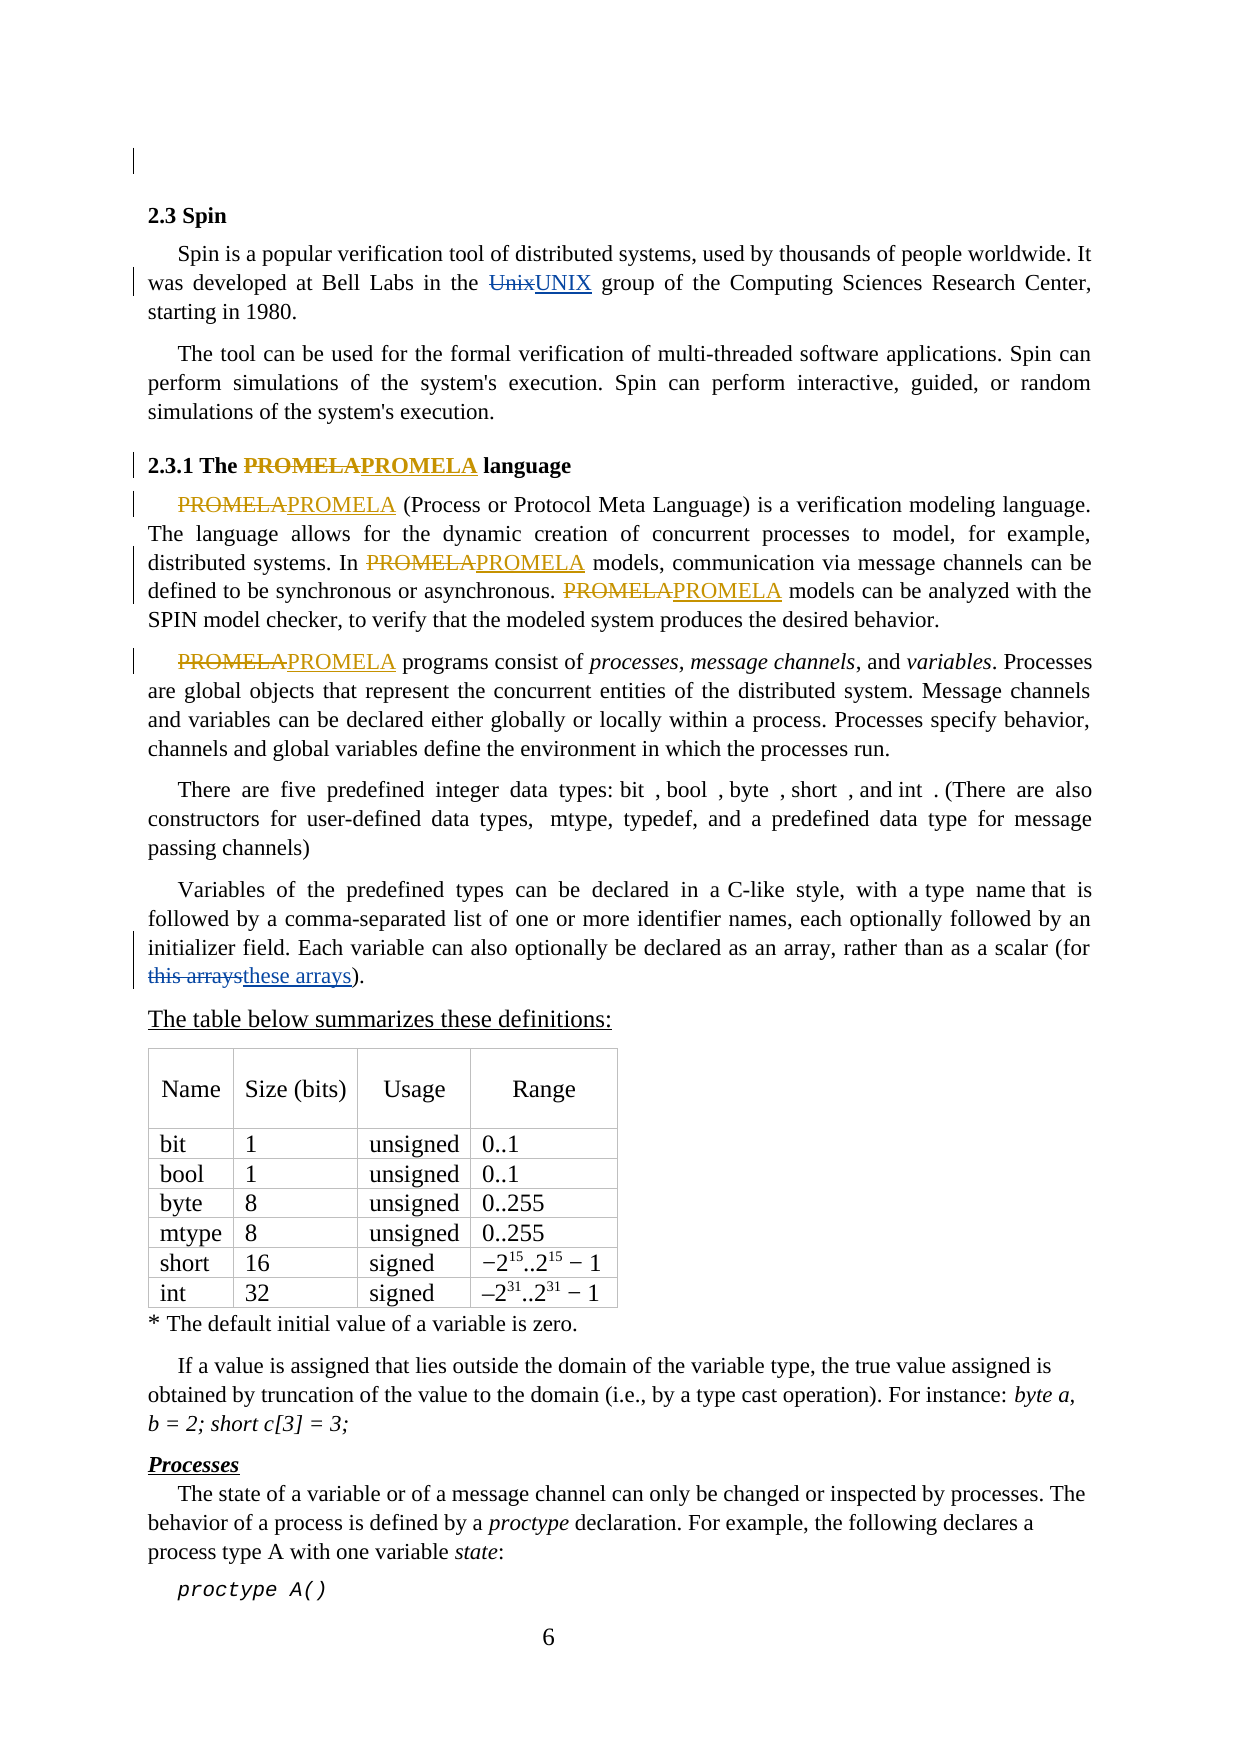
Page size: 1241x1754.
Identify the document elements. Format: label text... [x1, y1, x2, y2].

table_cell signed [358, 1248, 470, 1277]
table_cell 8 [234, 1189, 357, 1217]
table_cell 0..1 [471, 1129, 617, 1158]
table_cell 0..255 [471, 1189, 617, 1217]
text (Process or Protocol Meta Language) is a verification modeling language. The language allows for the dynamic creation of concurrent processes to model, for example, distributed systems. In models, communication via message channels can be defined to be synchronous or asynchronous. models can be analyzed with the SPIN model checker, to verify that the modeled system produces the desired behavior. [148, 491, 1092, 633]
text Variables of the predefined types can be declared in a C-like style, with a type name that is followed by a comma-separated list of one or more identifier names, each optionally followed by an initializer field. Each variable can also optionally be declared as an array, rather than as a scalar (for ). [148, 876, 1092, 989]
text 2.3.1 The language [148, 452, 1092, 478]
table_header Range [471, 1049, 617, 1128]
table_header Usage [358, 1049, 470, 1128]
text The tool can be used for the formal verification of multi-threaded software applications. Spin can perform simulations of the system's execution. Spin can perform interactive, guided, or random simulations of the system's execution. [148, 340, 1092, 424]
text 2.3 Spin [148, 202, 1092, 228]
table_cell 32 [234, 1278, 357, 1307]
text If a value is assigned that lies outside the domain of the variable type, the true value assigned is obtained by truncation of the value to the domain (i.e., by a type cast operation). For instance: byte a, b = 2; short c[3] = 3; [148, 1352, 1092, 1436]
table_cell −215..215 − 1 [471, 1248, 617, 1277]
text There are five predefined integer data types: bit , bool , byte , short , and int . (There are also constructors for user-defined data types, mtype, typedef, and a predefined data type for message passing channels) [148, 776, 1092, 861]
text * The default initial value of a variable is zero. [148, 1308, 1092, 1336]
table_cell short [149, 1248, 233, 1277]
table_cell 1 [234, 1129, 357, 1158]
table_cell int [149, 1278, 233, 1307]
table_cell 8 [234, 1218, 357, 1247]
text proctype A() [148, 1579, 1092, 1603]
table_cell bit [149, 1129, 233, 1158]
table_header Size (bits) [234, 1049, 357, 1128]
table_header Name [149, 1049, 233, 1128]
table_cell 16 [234, 1248, 357, 1277]
table_cell bool [149, 1159, 233, 1187]
table_cell mtype [149, 1218, 233, 1247]
table_cell byte [149, 1189, 233, 1217]
table_cell 0..1 [471, 1159, 617, 1187]
text The state of a variable or of a message channel can only be changed or inspected by processes. The behavior of a process is defined by a proctype declaration. For example, the following declares a process type A with one variable state: [148, 1480, 1092, 1564]
table_cell unsigned [358, 1159, 470, 1187]
table_cell unsigned [358, 1218, 470, 1247]
table_cell 0..255 [471, 1218, 617, 1247]
table_cell signed [358, 1278, 470, 1307]
table_cell unsigned [358, 1129, 470, 1158]
text Processes [148, 1451, 1092, 1477]
text programs consist of processes, message channels, and variables. Processes are global objects that represent the concurrent entities of the distributed system. Message channels and variables can be declared either globally or locally within a process. Processes specify behavior, channels and global variables define the environment in which the processes run. [148, 648, 1092, 761]
text Spin is a popular verification tool of distributed systems, used by thousands of people worldwide. It was developed at Bell Labs in the group of the Computing Sciences Research Center, starting in 1980. [148, 241, 1092, 325]
table_cell 1 [234, 1159, 357, 1187]
table_cell unsigned [358, 1189, 470, 1217]
table_cell –231..231 − 1 [471, 1278, 617, 1307]
text The table below summarizes these definitions: [148, 1004, 1092, 1033]
